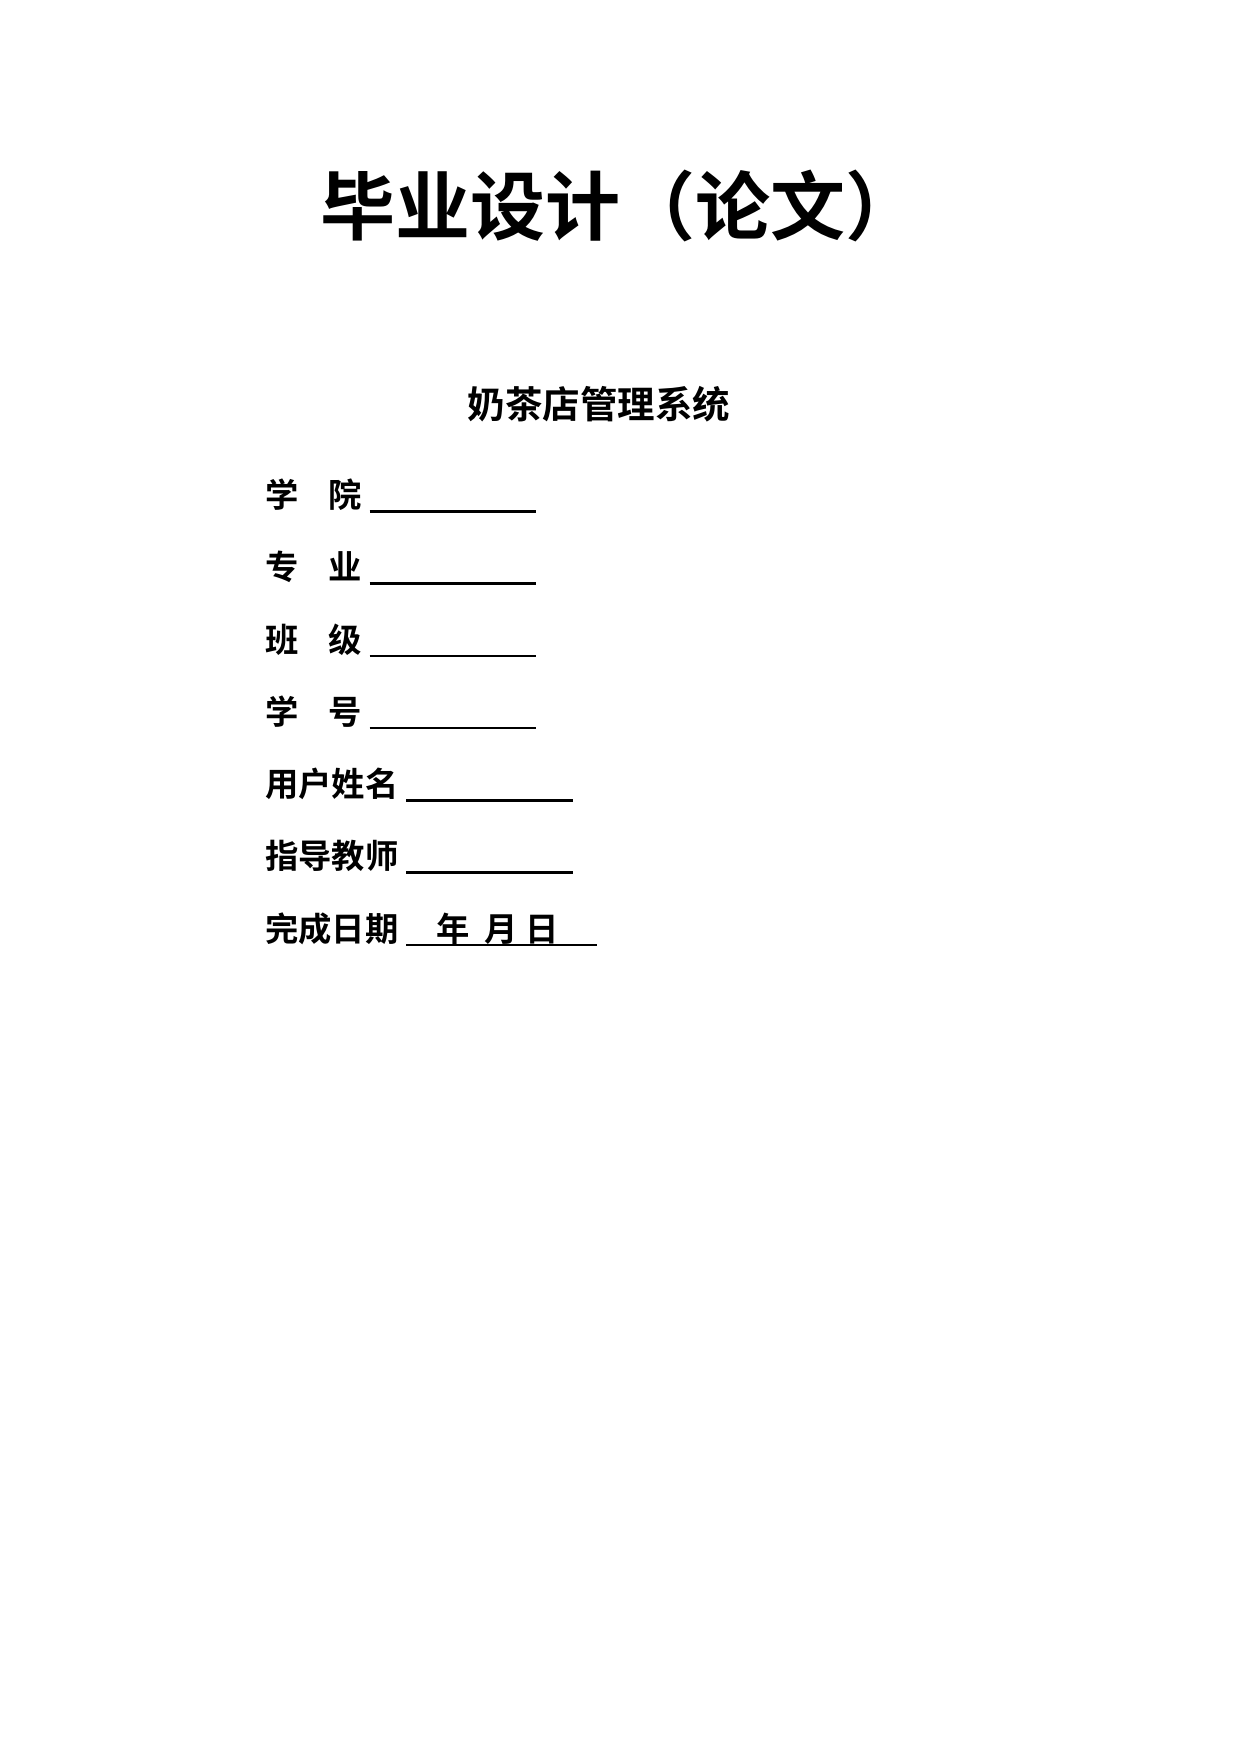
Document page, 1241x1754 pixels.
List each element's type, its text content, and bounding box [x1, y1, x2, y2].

text 指导教师 [148, 830, 1092, 878]
text 用户姓名 [148, 758, 1092, 806]
text 奶茶店管理系统 [148, 375, 1092, 429]
text 学 院 [148, 469, 1092, 517]
text 专 业 [148, 541, 1092, 589]
text 毕业设计（论文） [148, 148, 1092, 256]
text 学 号 [148, 686, 1092, 734]
text 班 级 [148, 613, 1092, 662]
text 完成日期 年 月 日 [148, 902, 1092, 951]
